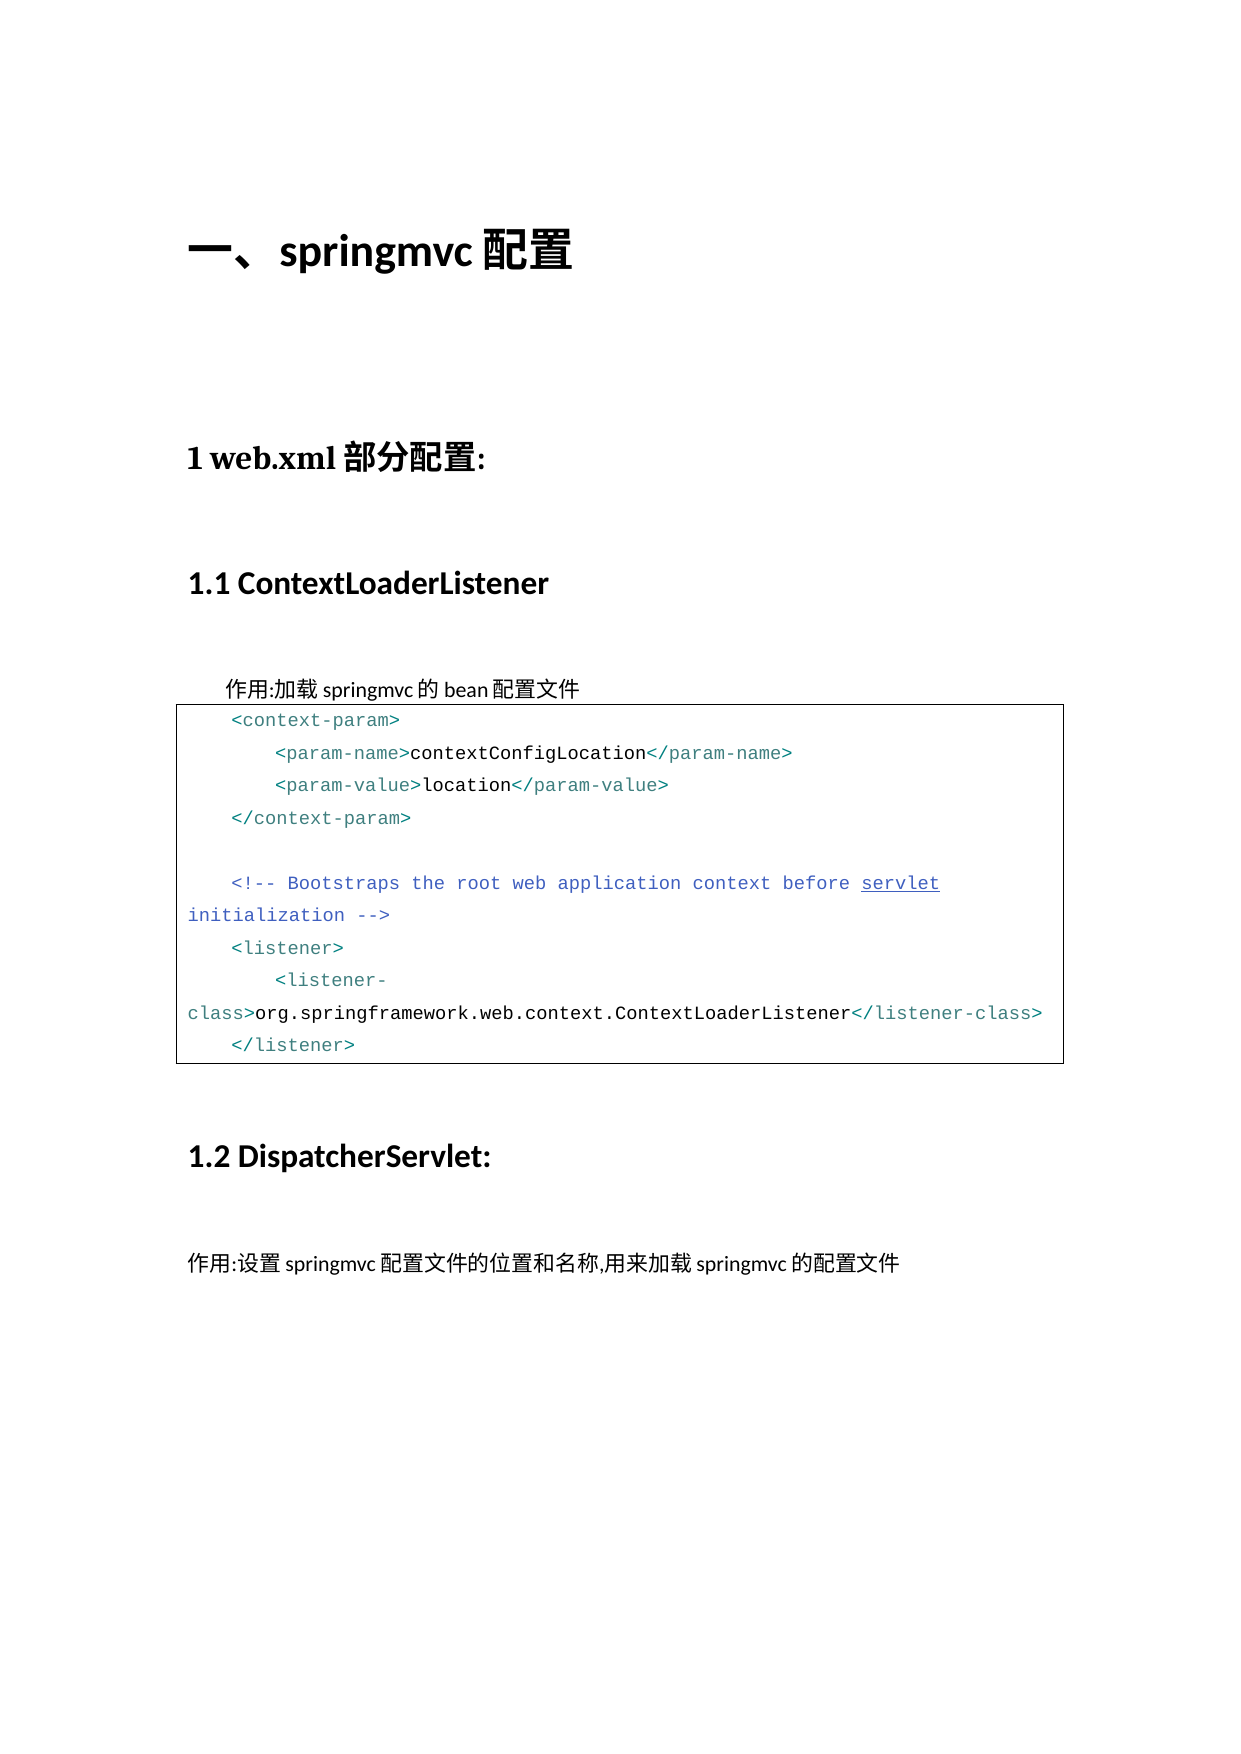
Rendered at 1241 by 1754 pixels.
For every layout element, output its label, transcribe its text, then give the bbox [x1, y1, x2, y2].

table_header <context-param> <param-name>contextConfigLocation</param-name> <param-value>location</param-value> </context-param> <!-- Bootstraps the root web application context before servlet initialization --> <listener> <listener-class>org.springframework.web.context.ContextLoaderListener</listener-class> </listener> [177, 705, 1063, 1063]
subtitle 1.2 DispatcherServlet: [187, 1123, 1053, 1188]
subtitle 1 web.xml部分配置: [187, 423, 1053, 488]
text 作用:设置springmvc配置文件的位置和名称,用来加载springmvc的配置文件 [187, 1245, 1053, 1278]
subtitle 一、springmvc配置 [187, 197, 1053, 295]
subtitle 1.1 ContextLoaderListener [187, 550, 1053, 615]
list 作用:加载springmvc的bean配置文件 [225, 672, 1053, 704]
